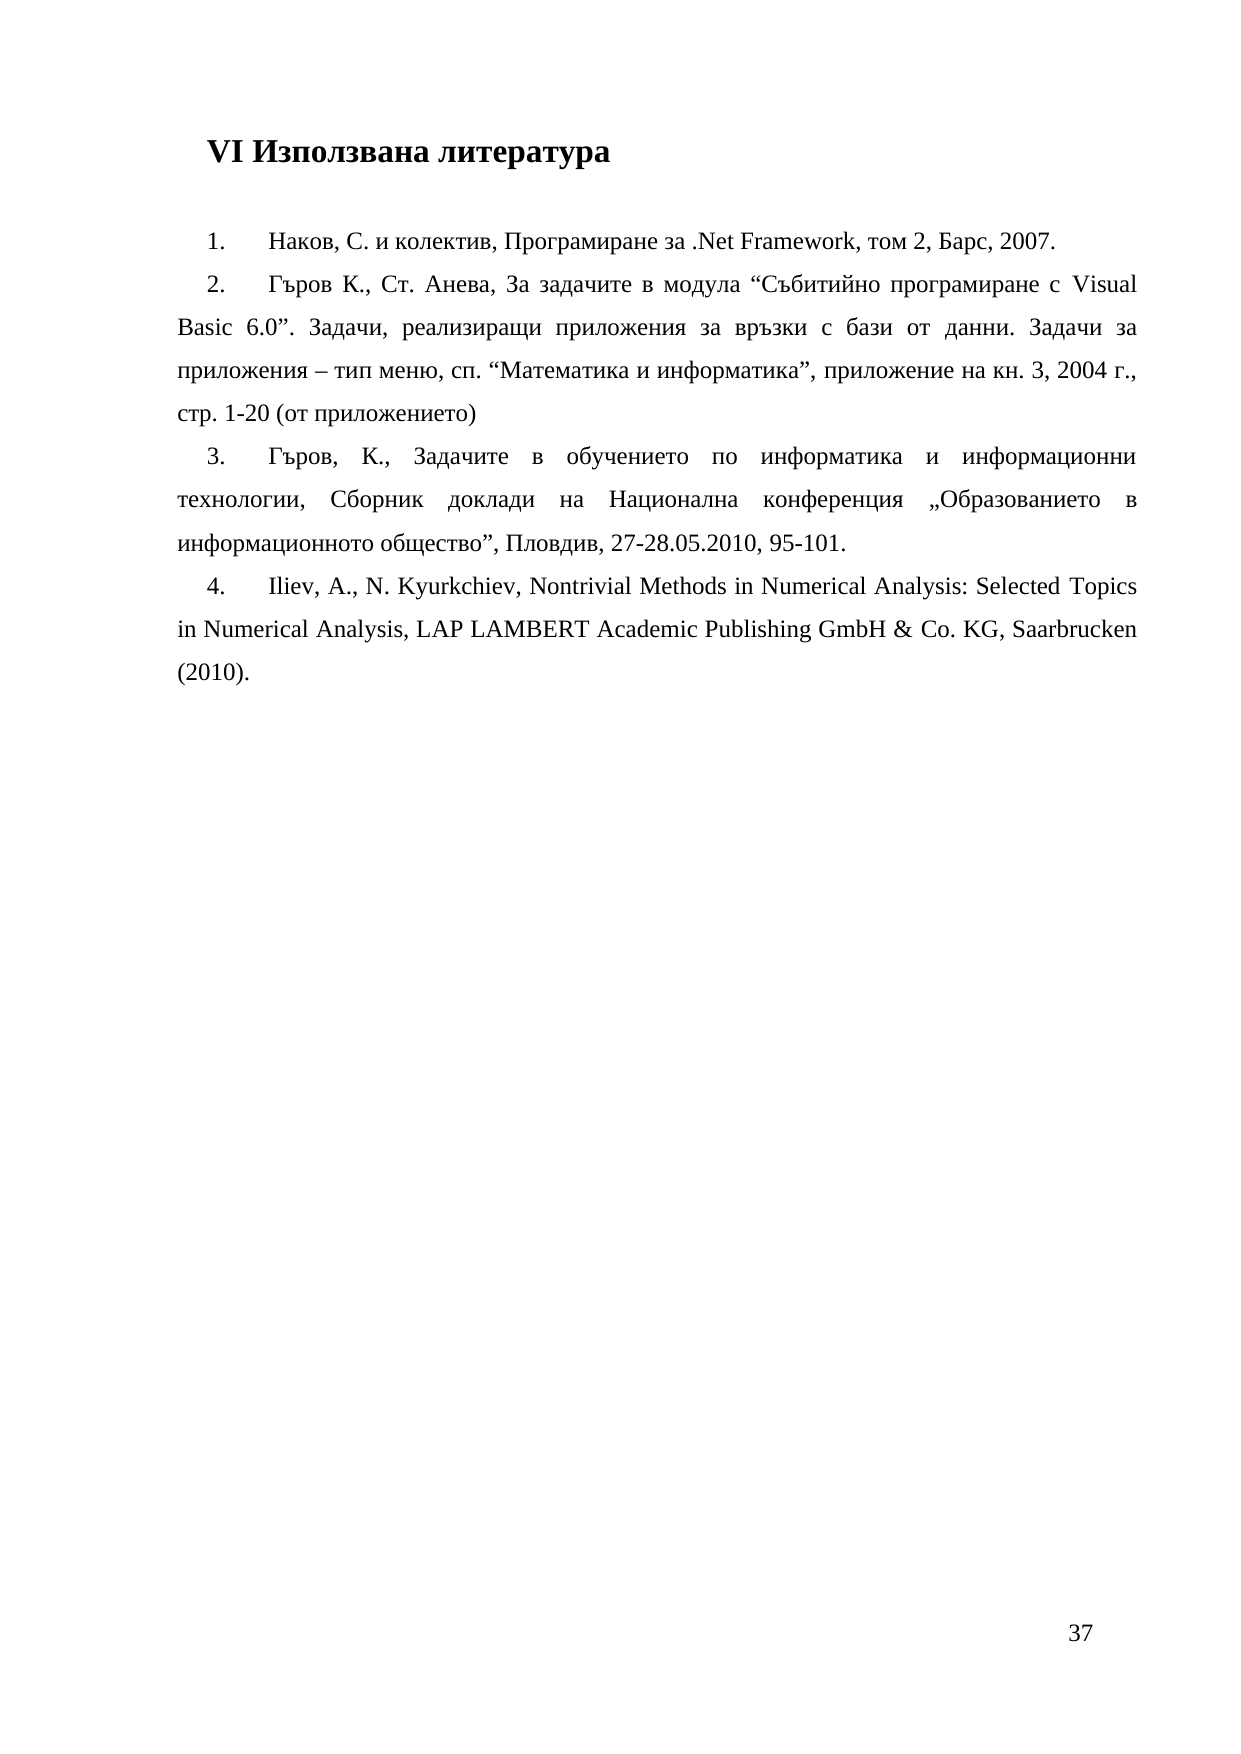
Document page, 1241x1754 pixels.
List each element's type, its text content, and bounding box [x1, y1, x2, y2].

subtitle Използвана литература [177, 131, 1167, 170]
list Iliev, A., N. Kyurkchiev, Nontrivial Methods in Numerical Analysis: Selected Topics in Numerical Analysis, LAP LAMBERT Academic Publishing GmbH & Co. KG, Saarbrucken (2010). [177, 571, 1137, 686]
list Наков, С. и колектив, Програмиране за .Net Framework, том 2, Барс, 2007. [177, 226, 1137, 254]
list Гъров, К., Задачите в обучението по информатика и информационни технологии, Сборник доклади на Национална конференция „Образованието в информационното общество”, Пловдив, 27-28.05.2010, 95-101. [177, 441, 1137, 556]
list Гъров К., Ст. Анева, За задачите в модула “Събитийно програмиране с Visual Basic 6.0”. Задачи, реализиращи приложения за връзки с бази от данни. Задачи за приложения – тип меню, сп. “Математика и информатика”, приложение на кн. 3, 2004 г., стр. 1-20 (от приложението) [177, 269, 1137, 427]
